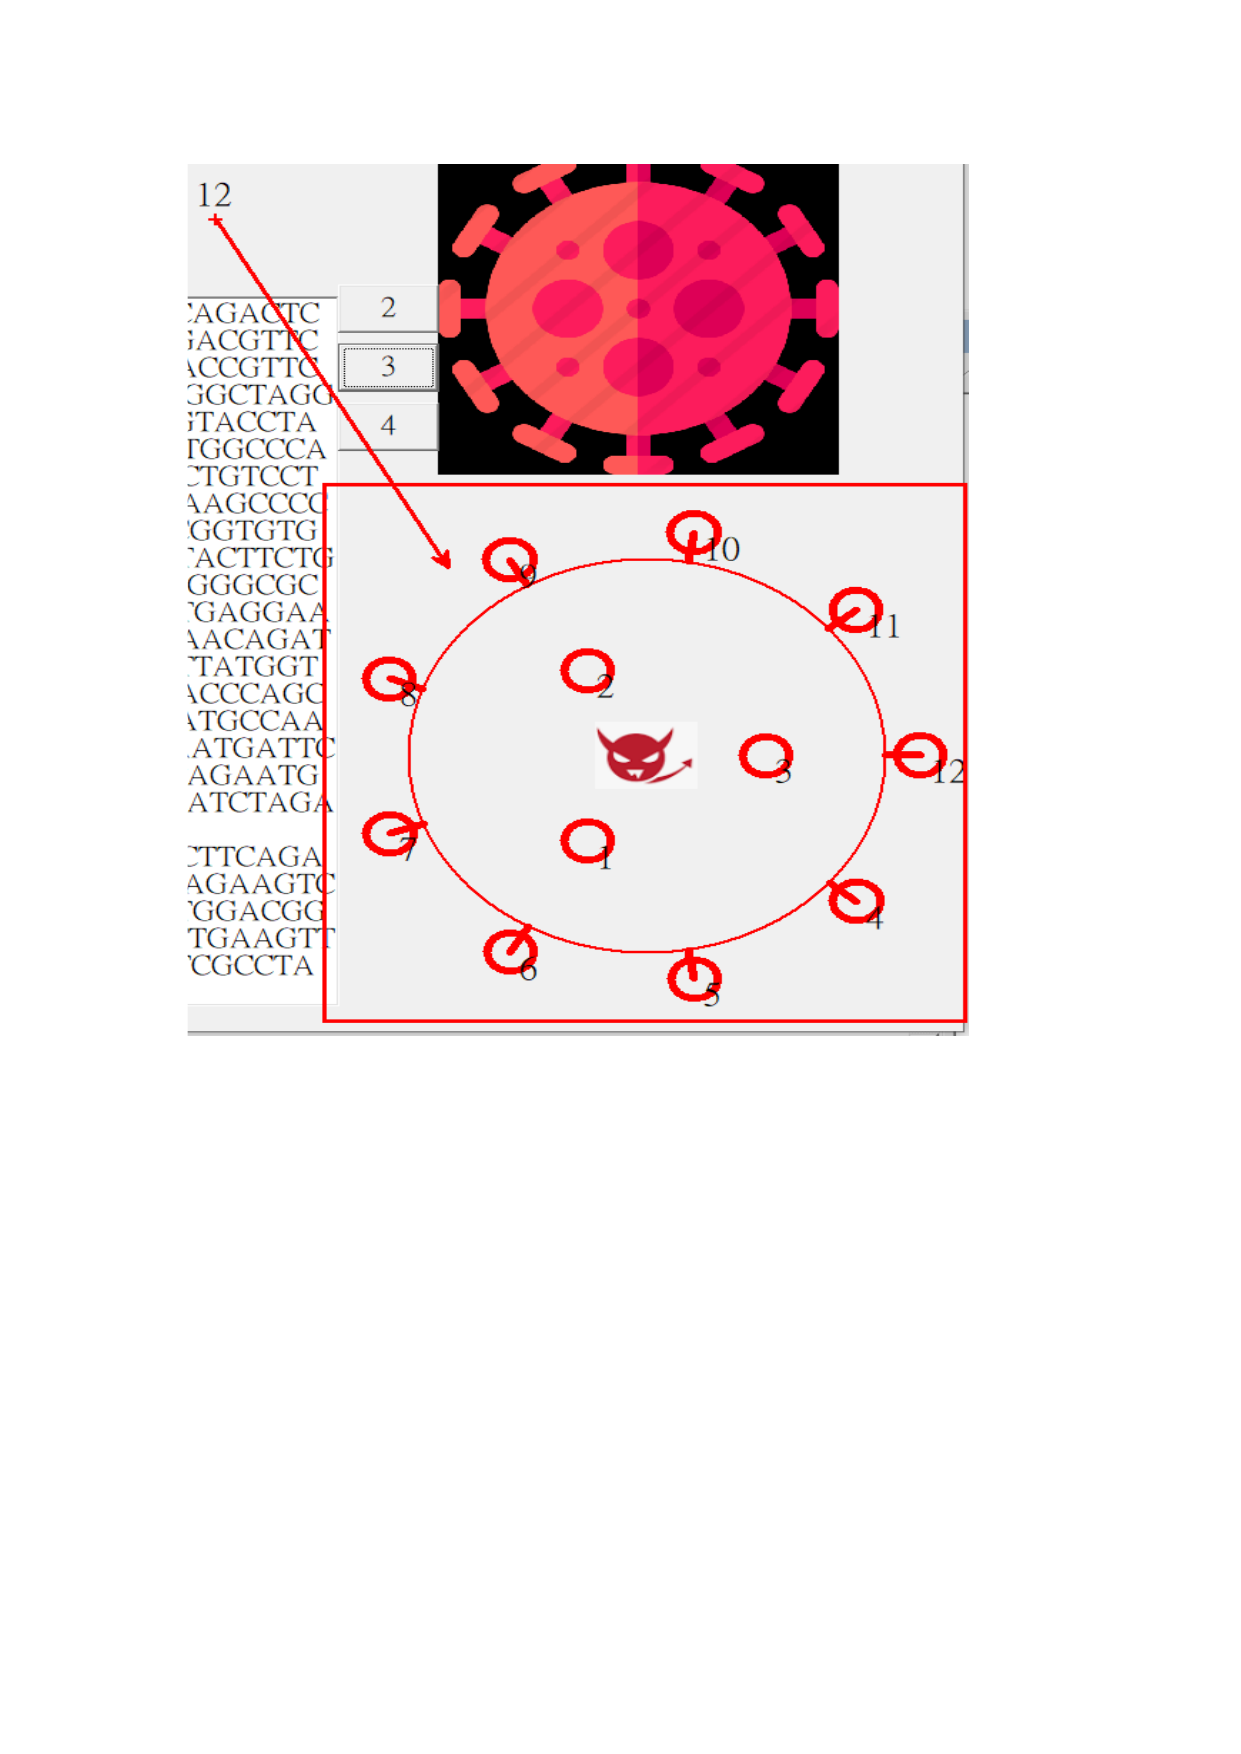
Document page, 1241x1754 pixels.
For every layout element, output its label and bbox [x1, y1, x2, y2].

picture [187, 164, 969, 1036]
